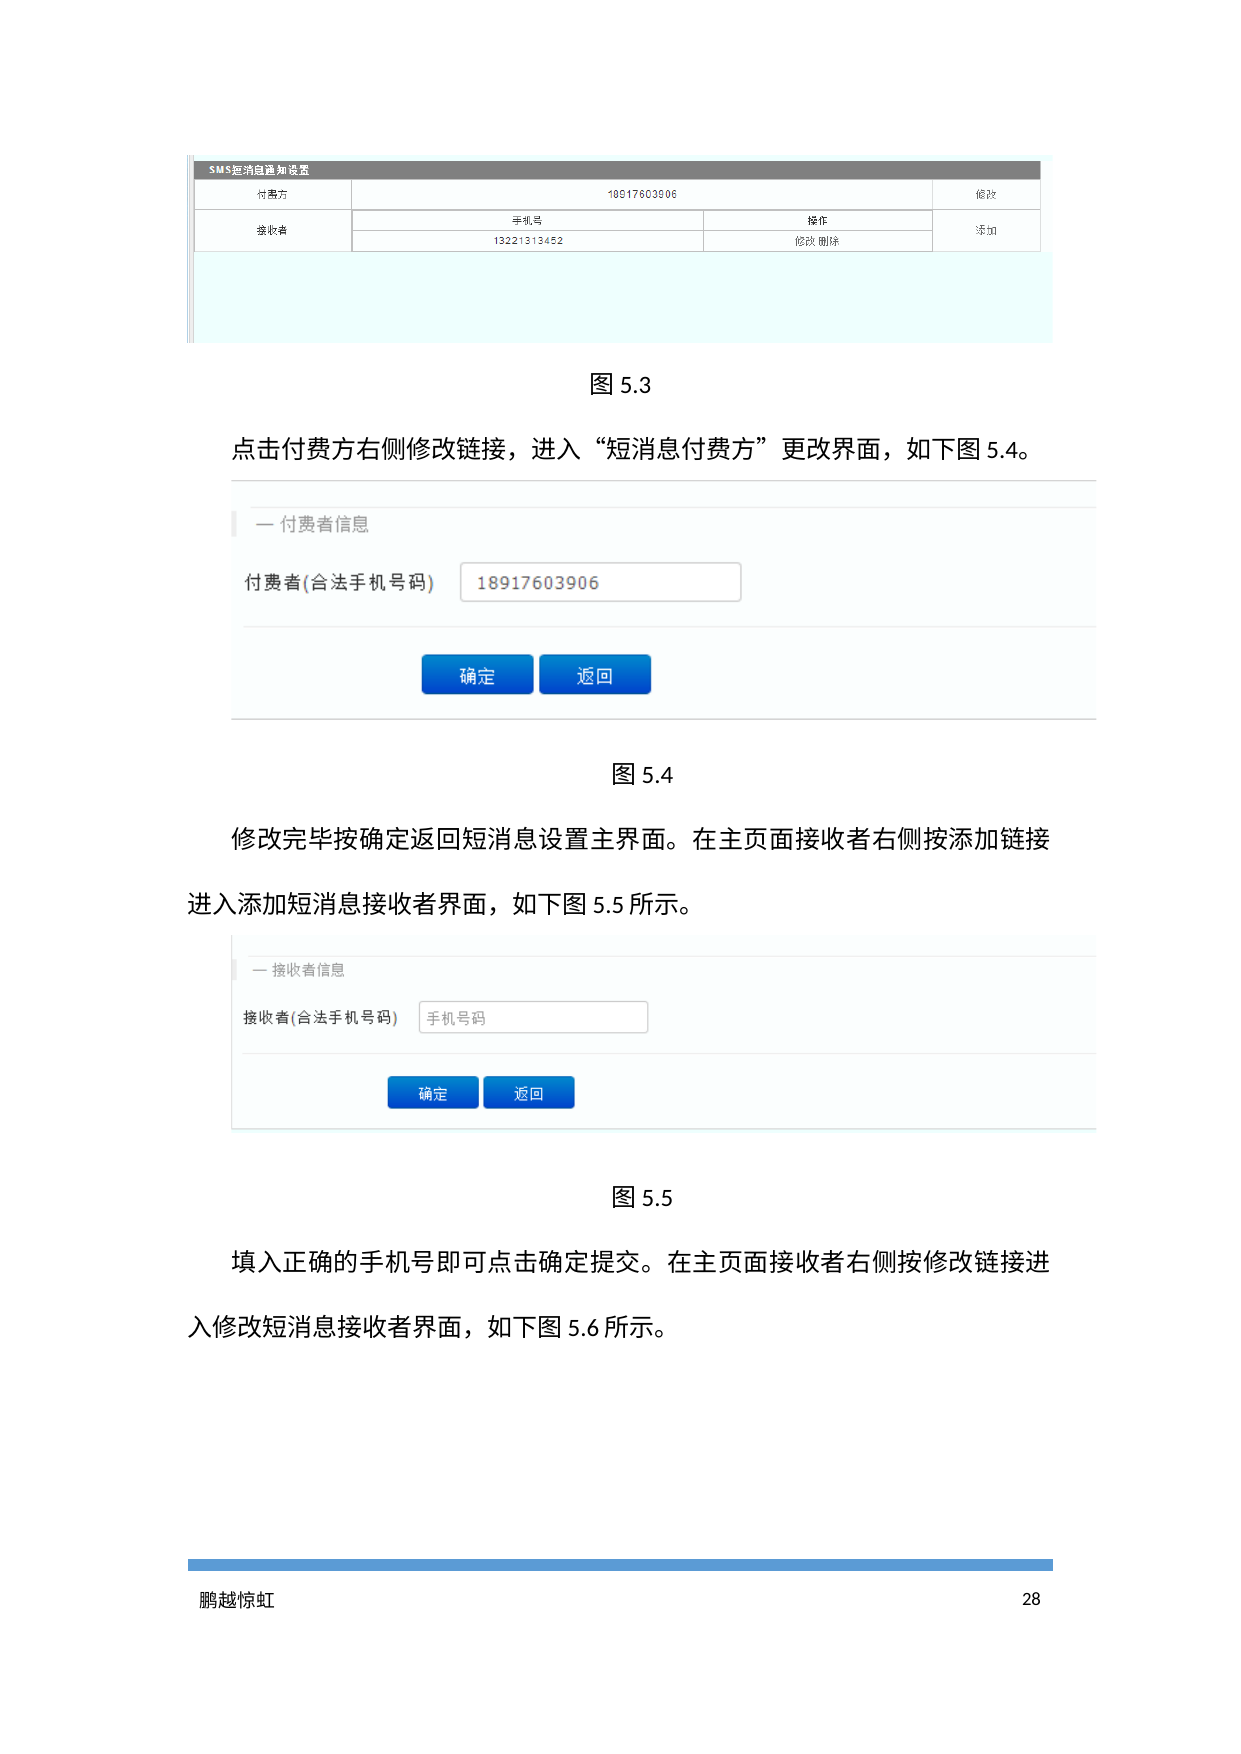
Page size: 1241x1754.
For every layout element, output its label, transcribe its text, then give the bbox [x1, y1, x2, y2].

text 点击付费方右侧修改链接，进入“短消息付费方”更改界面，如下图5.4。 [187, 416, 1053, 481]
text 填入正确的手机号即可点击确定提交。在主页面接收者右侧按修改链接进入修改短消息接收者界面，如下图5.6所示。 [187, 1228, 1053, 1358]
text 图 5.5 [187, 1163, 1053, 1228]
picture [231, 935, 1097, 1133]
picture [187, 155, 1053, 343]
text 图 5.3 [187, 351, 1053, 416]
picture [231, 480, 1097, 720]
text 修改完毕按确定返回短消息设置主界面。在主页面接收者右侧按添加链接进入添加短消息接收者界面，如下图5.5所示。 [187, 806, 1053, 936]
text 图 5.4 [187, 741, 1053, 806]
